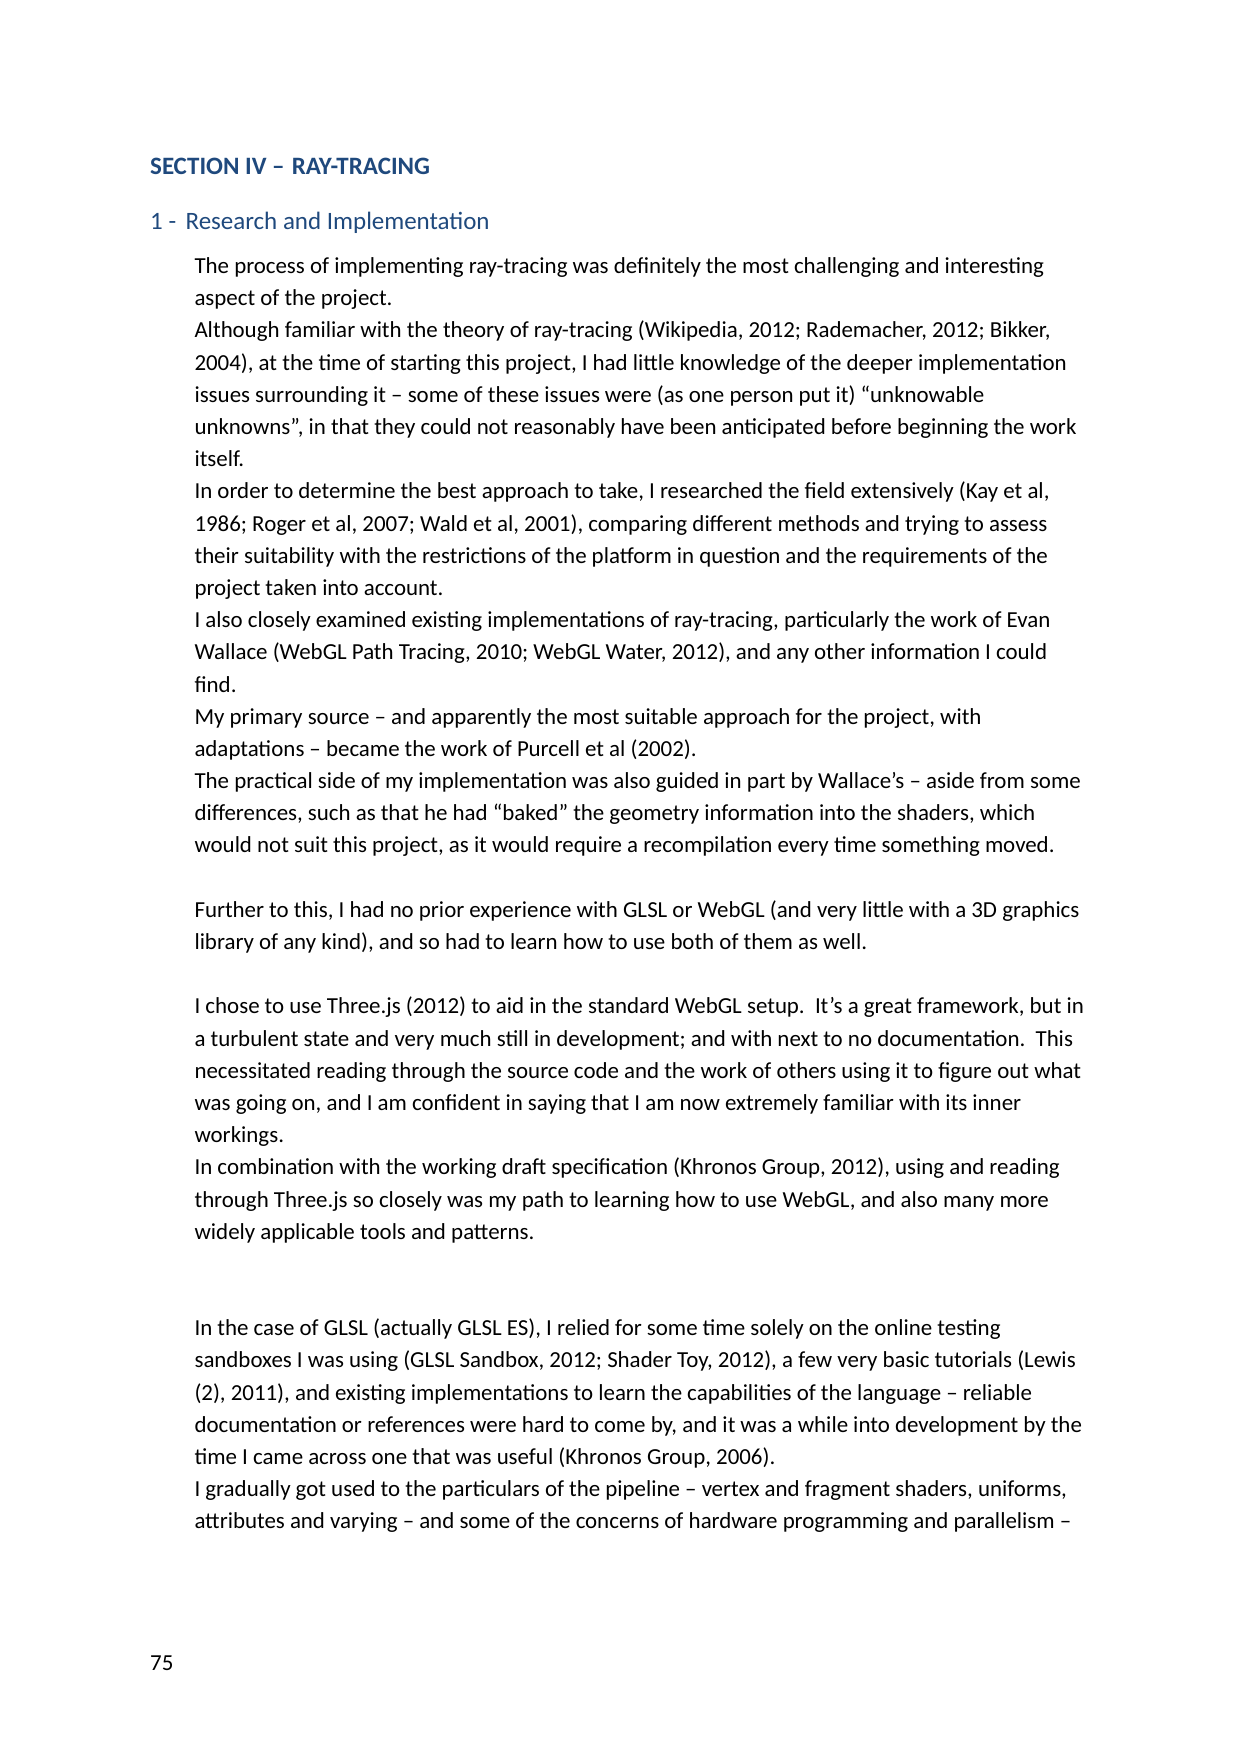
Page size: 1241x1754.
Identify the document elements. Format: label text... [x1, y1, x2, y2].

text The process of implementing ray-tracing was definitely the most challenging and interesting aspect of the project. [194, 251, 1090, 311]
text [194, 1474, 1090, 1534]
subtitle RAY-TRACING [150, 150, 1090, 181]
subtitle Research and Implementation [150, 206, 1090, 236]
text In combination with the working draft specification (Khronos Group, 2012), using and reading through Three.js so closely was my path to learning how to use WebGL, and also many more widely applicable tools and patterns. [194, 1152, 1090, 1245]
text Further to this, I had no prior experience with GLSL or WebGL (and very little with a 3D graphics library of any kind), and so had to learn how to use both of them as well. [194, 895, 1090, 955]
text Although familiar with the theory of ray-tracing (Wikipedia, 2012; Rademacher, 2012; Bikker, 2004), at the time of starting this project, I had little knowledge of the deeper implementation issues surrounding it – some of these issues were (as one person put it) “unknowable unknowns”, in that they could not reasonably have been anticipated before beginning the work itself. [194, 316, 1090, 472]
text In order to determine the best approach to take, I researched the field extensively (Kay et al, 1986; Roger et al, 2007; Wald et al, 2001), comparing different methods and trying to assess their suitability with the restrictions of the platform in question and the requirements of the project taken into account. [194, 477, 1090, 601]
text My primary source – and apparently the most suitable approach for the project, with adaptations – became the work of Purcell et al (2002). [194, 702, 1090, 762]
text I chose to use Three.js (2012) to aid in the standard WebGL setup. It’s a great framework, but in a turbulent state and very much still in development; and with next to no documentation. This necessitated reading through the source code and the work of others using it to figure out what was going on, and I am confident in saying that I am now extremely familiar with its inner workings. [194, 992, 1090, 1148]
text The practical side of my implementation was also guided in part by Wallace’s – aside from some differences, such as that he had “baked” the geometry information into the shaders, which would not suit this project, as it would require a recompilation every time something moved. [194, 766, 1090, 859]
text I also closely examined existing implementations of ray-tracing, particularly the work of Evan Wallace (WebGL Path Tracing, 2010; WebGL Water, 2012), and any other information I could find. [194, 605, 1090, 698]
text In the case of GLSL (actually GLSL ES), I relied for some time solely on the online testing sandboxes I was using (GLSL Sandbox, 2012; Shader Toy, 2012), a few very basic tutorials (Lewis (2), 2011), and existing implementations to learn the capabilities of the language – reliable documentation or references were hard to come by, and it was a while into development by the time I came across one that was useful (Khronos Group, 2006). [194, 1313, 1090, 1470]
